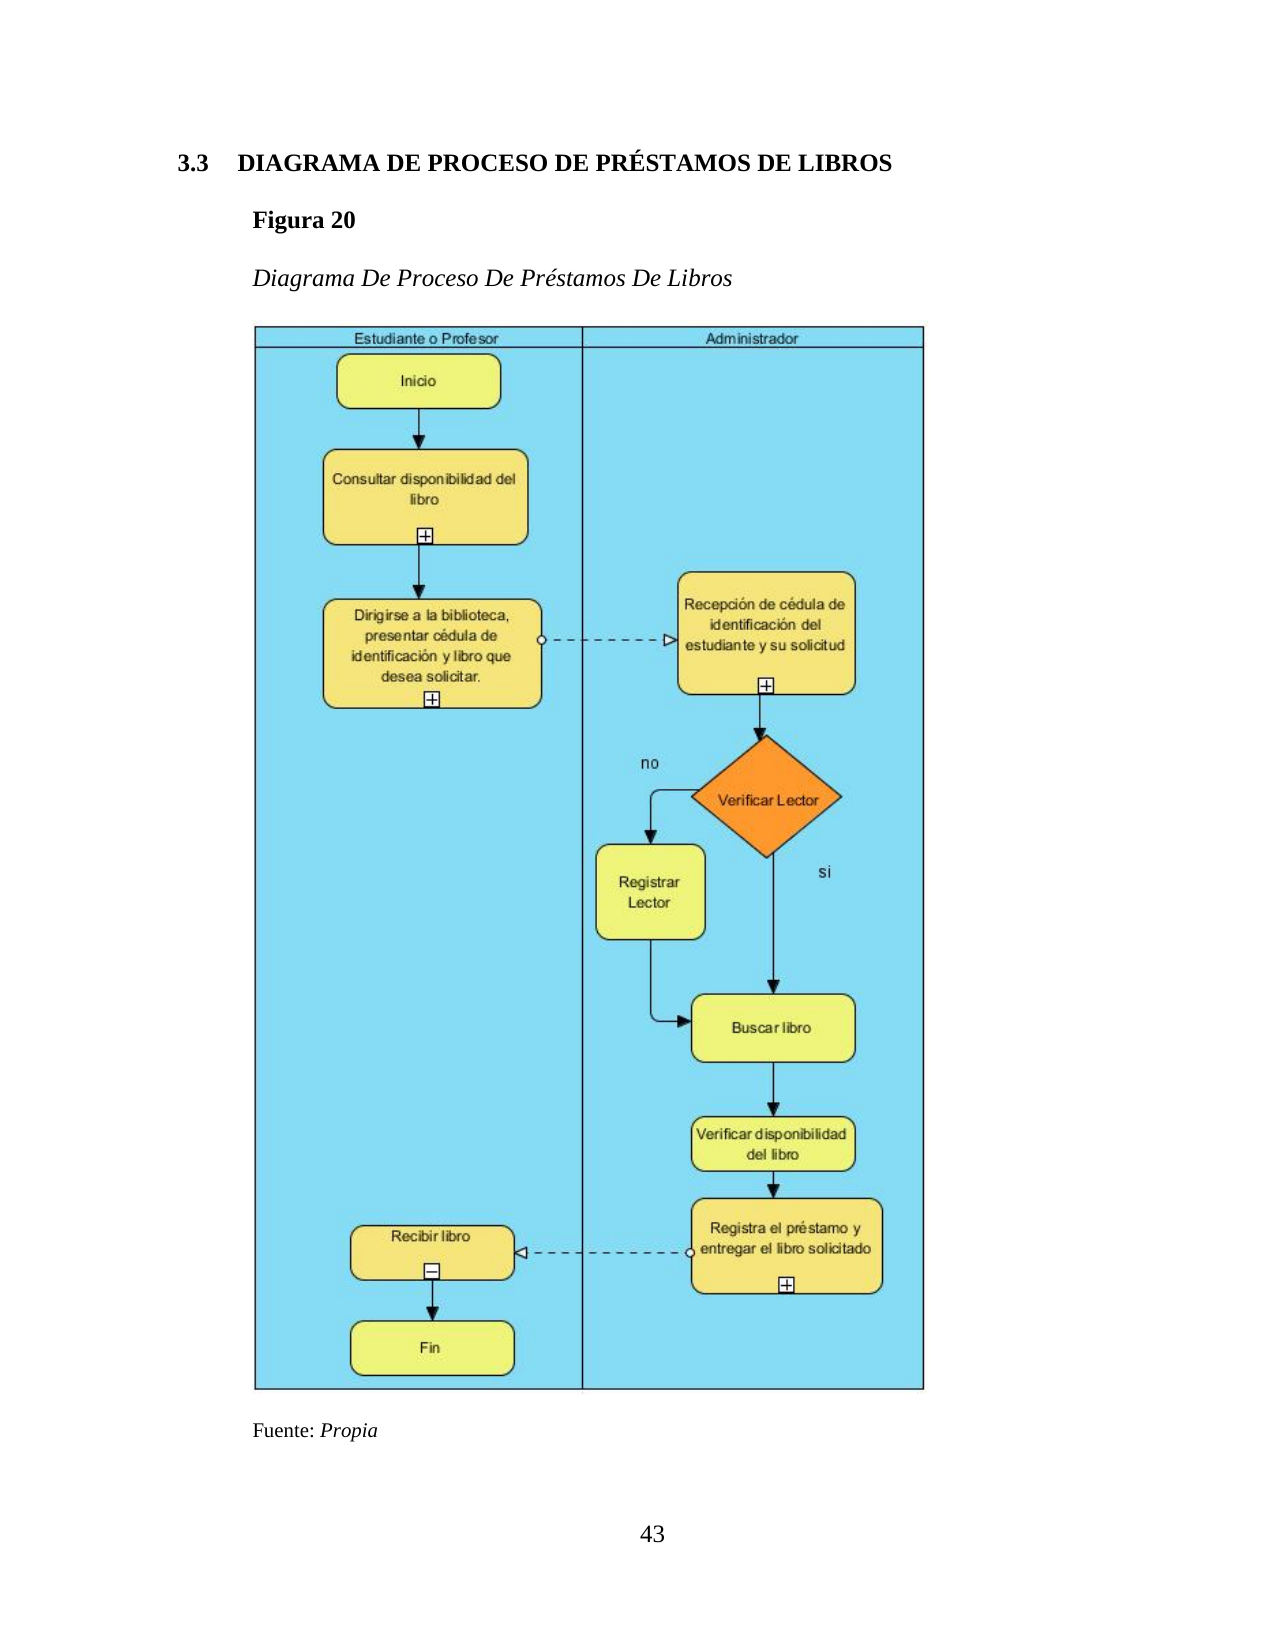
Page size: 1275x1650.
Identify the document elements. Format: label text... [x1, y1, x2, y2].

text Figura 20 Diagrama De Proceso De Préstamos De Libros [252, 205, 1098, 291]
picture [252, 320, 948, 1394]
text Fuente: Propia [252, 1418, 1098, 1442]
subtitle DIAGRAMA DE PROCESO DE PRÉSTAMOS DE LIBROS [177, 148, 1098, 176]
